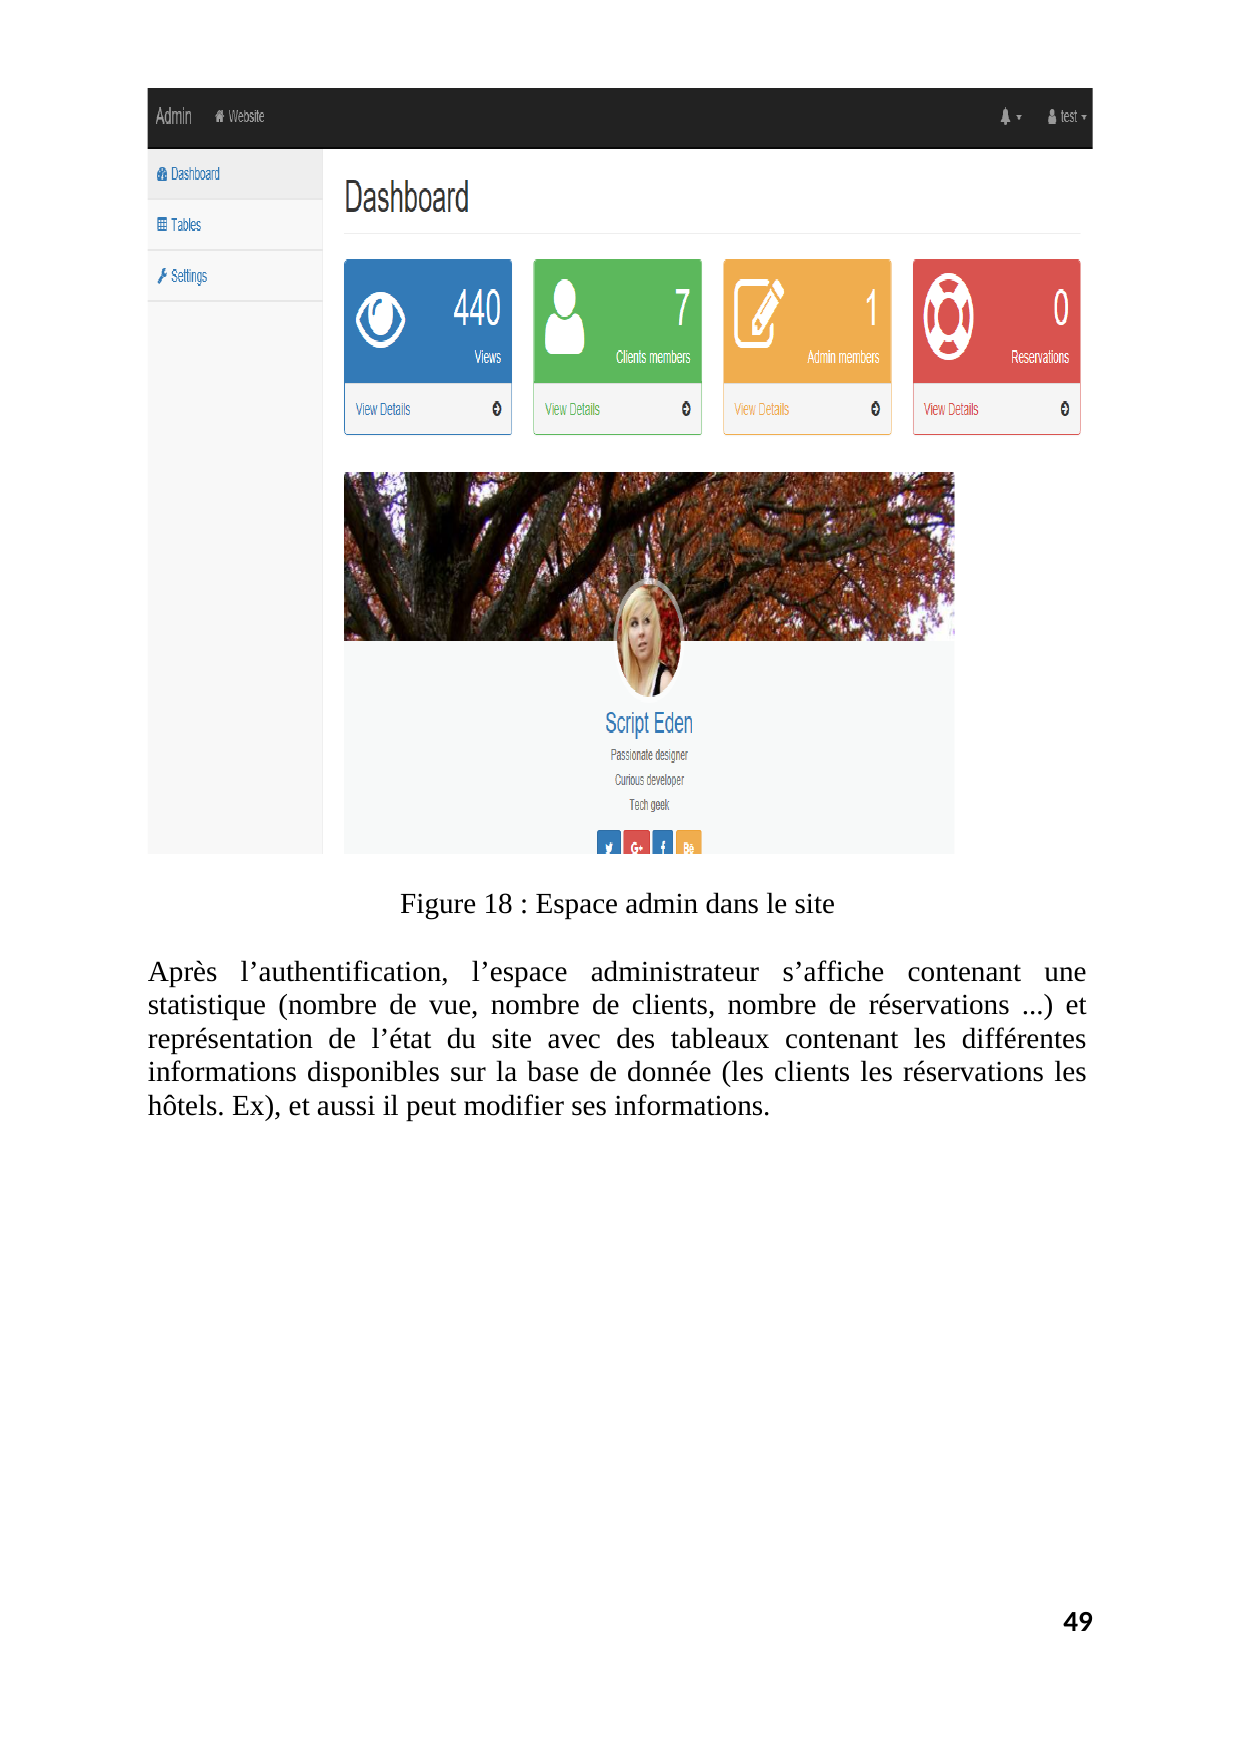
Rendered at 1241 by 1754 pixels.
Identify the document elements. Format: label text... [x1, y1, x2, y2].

text Après l’authentification, l’espace administrateur s’affiche contenant une statistique (nombre de vue, nombre de clients, nombre de réservations ...) et représentation de l’état du site avec des tableaux contenant les différentes informations disponibles sur la base de donnée (les clients les réservations les hôtels. Ex), et aussi il peut modifier ses informations. [148, 954, 1087, 1121]
picture [147, 88, 1093, 854]
text Figure 18 : Espace admin dans le site [148, 887, 1087, 920]
